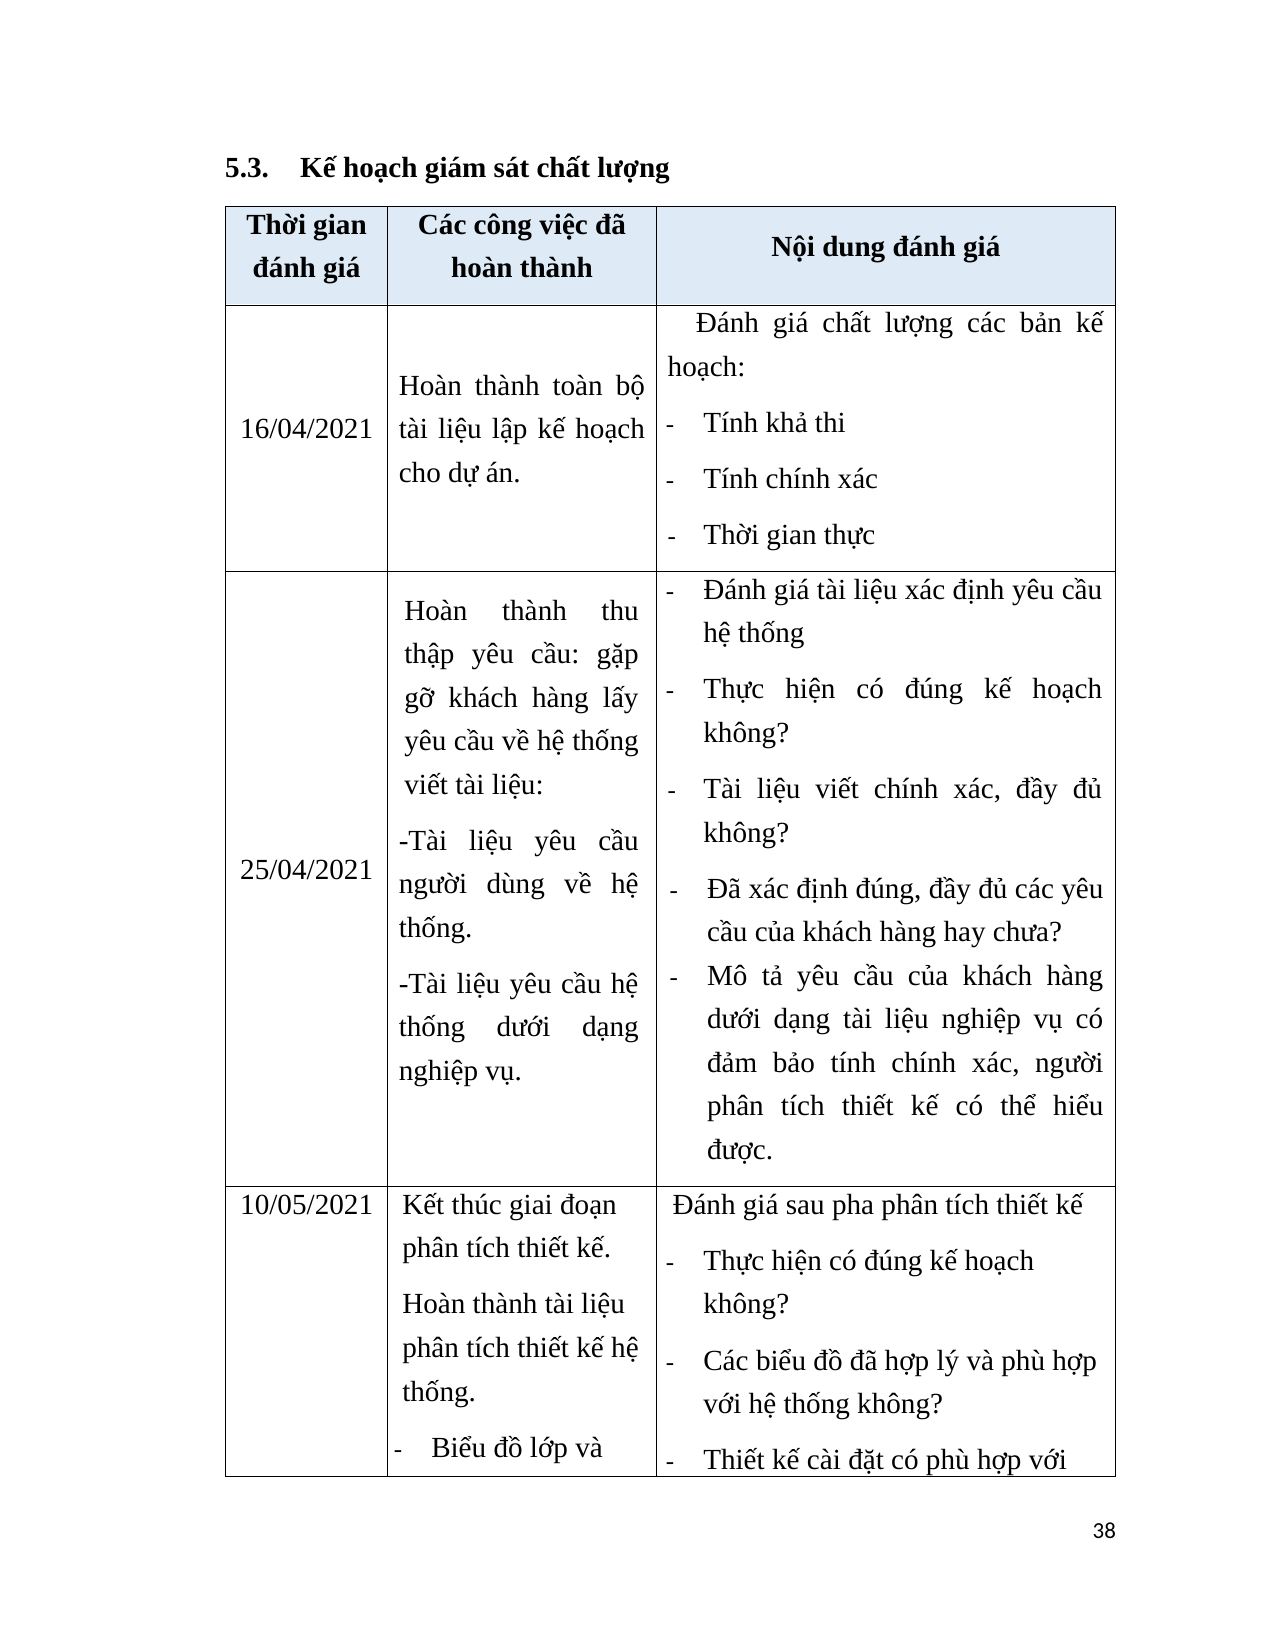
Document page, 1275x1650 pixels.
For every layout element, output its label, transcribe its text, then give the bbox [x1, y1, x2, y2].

table_cell Đánh giá chất lượng các bản kế hoạch: Tính khả thi Tính chính xác Thời gian thực [657, 306, 1115, 571]
table_cell 16/04/2021 [226, 306, 387, 571]
text 5.3. Kế hoạch giám sát chất lượng [225, 150, 1116, 183]
table_cell Hoàn thành toàn bộ tài liệu lập kế hoạch cho dự án. [388, 306, 656, 571]
table_cell 10/05/2021 [226, 1187, 387, 1476]
table_header Thời gian đánh giá [226, 207, 387, 304]
table_cell 25/04/2021 [226, 572, 387, 1186]
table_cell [388, 1187, 656, 1476]
table_cell Hoàn thành thu thập yêu cầu: gặp gỡ khách hàng lấy yêu cầu về hệ thống viết tài liệu: -Tài liệu yêu cầu người dùng về hệ thống. -Tài liệu yêu cầu hệ thống dưới dạng nghiệp vụ. [388, 572, 656, 1186]
table_header Các công việc đã hoàn thành [388, 207, 656, 304]
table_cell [657, 1187, 1115, 1476]
table_header Nội dung đánh giá [657, 207, 1115, 304]
table_cell Đánh giá tài liệu xác định yêu cầu hệ thống Thực hiện có đúng kế hoạch không? Tài liệu viết chính xác, đầy đủ không? Đã xác định đúng, đầy đủ các yêu cầu của khách hàng hay chưa? Mô tả yêu cầu của khách hàng dưới dạng tài liệu nghiệp vụ có đảm bảo tính chính xác, người phân tích thiết kế có thể hiểu được. [657, 572, 1115, 1186]
